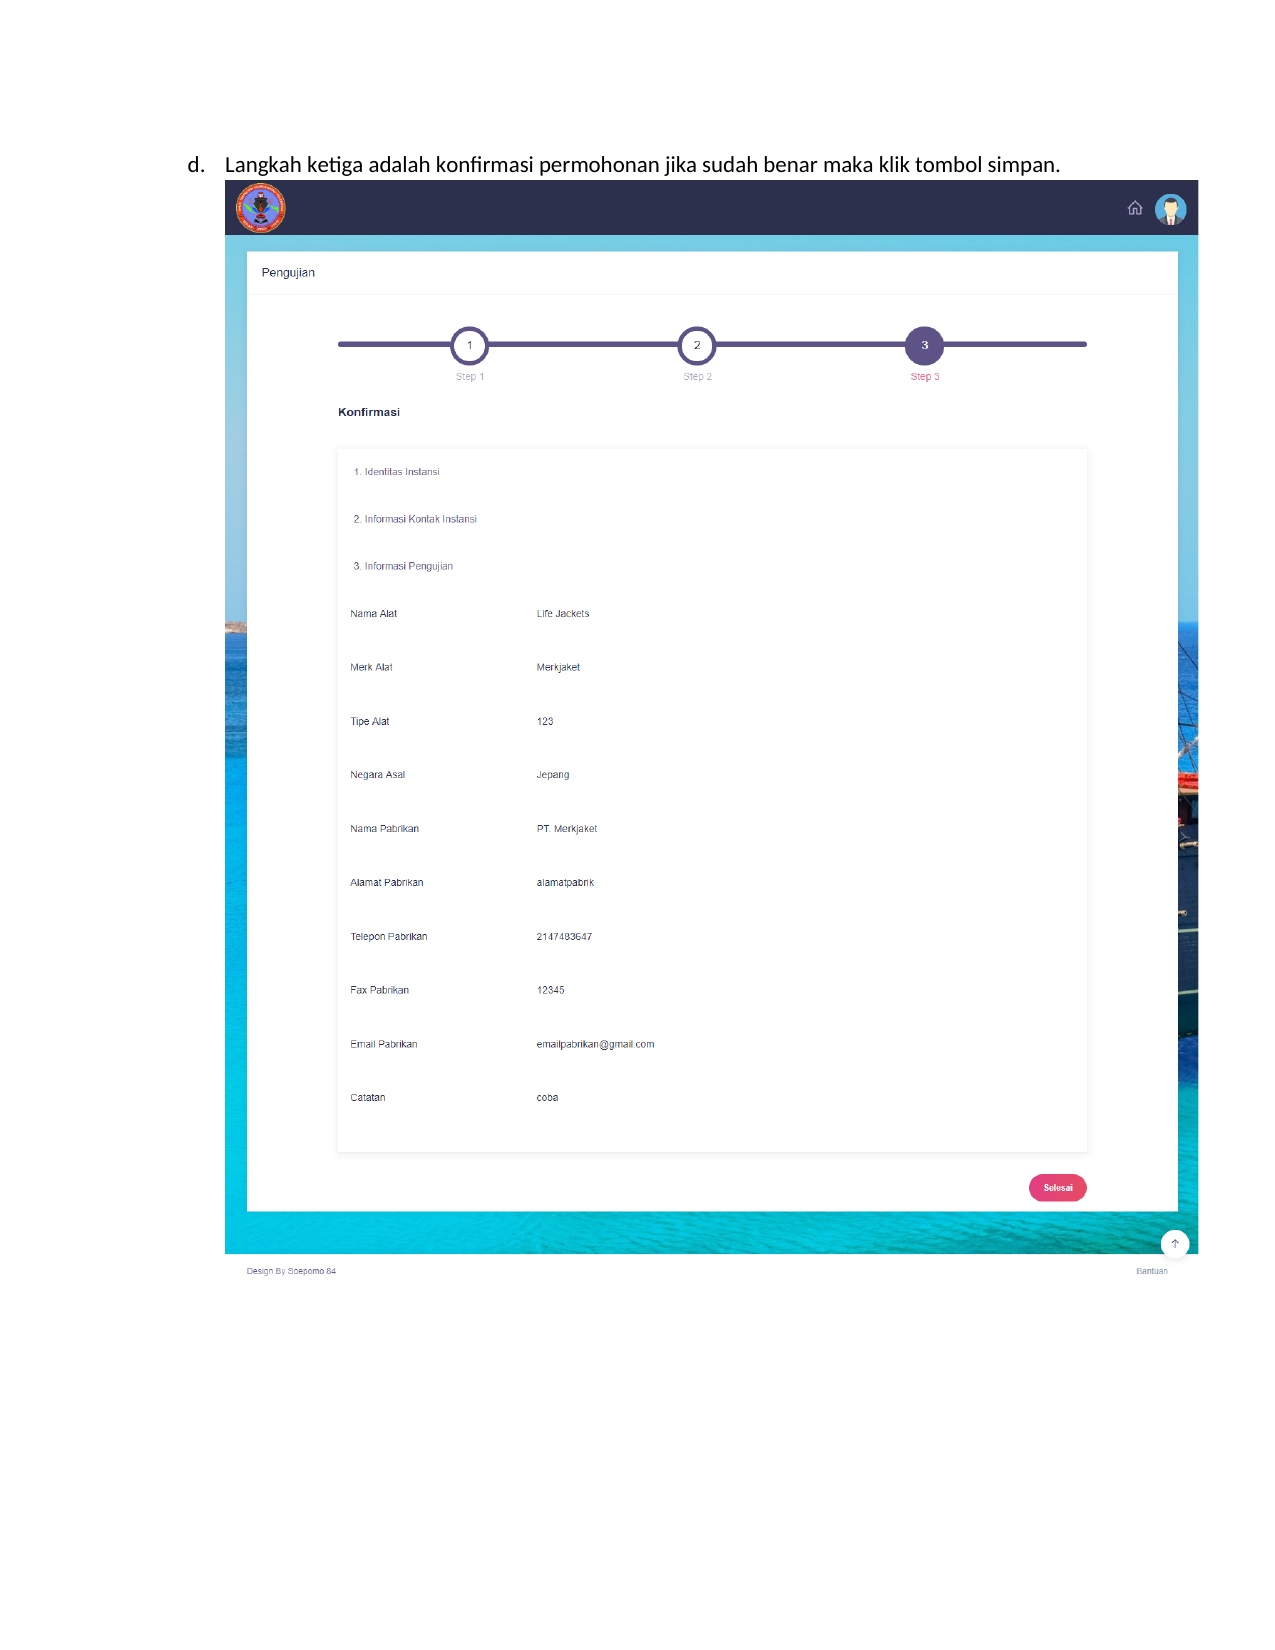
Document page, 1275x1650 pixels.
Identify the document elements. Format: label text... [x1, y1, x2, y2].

list Langkah ketiga adalah konfirmasi permohonan jika sudah benar maka klik tombol simpan. [187, 150, 1125, 178]
picture [225, 180, 1199, 1288]
